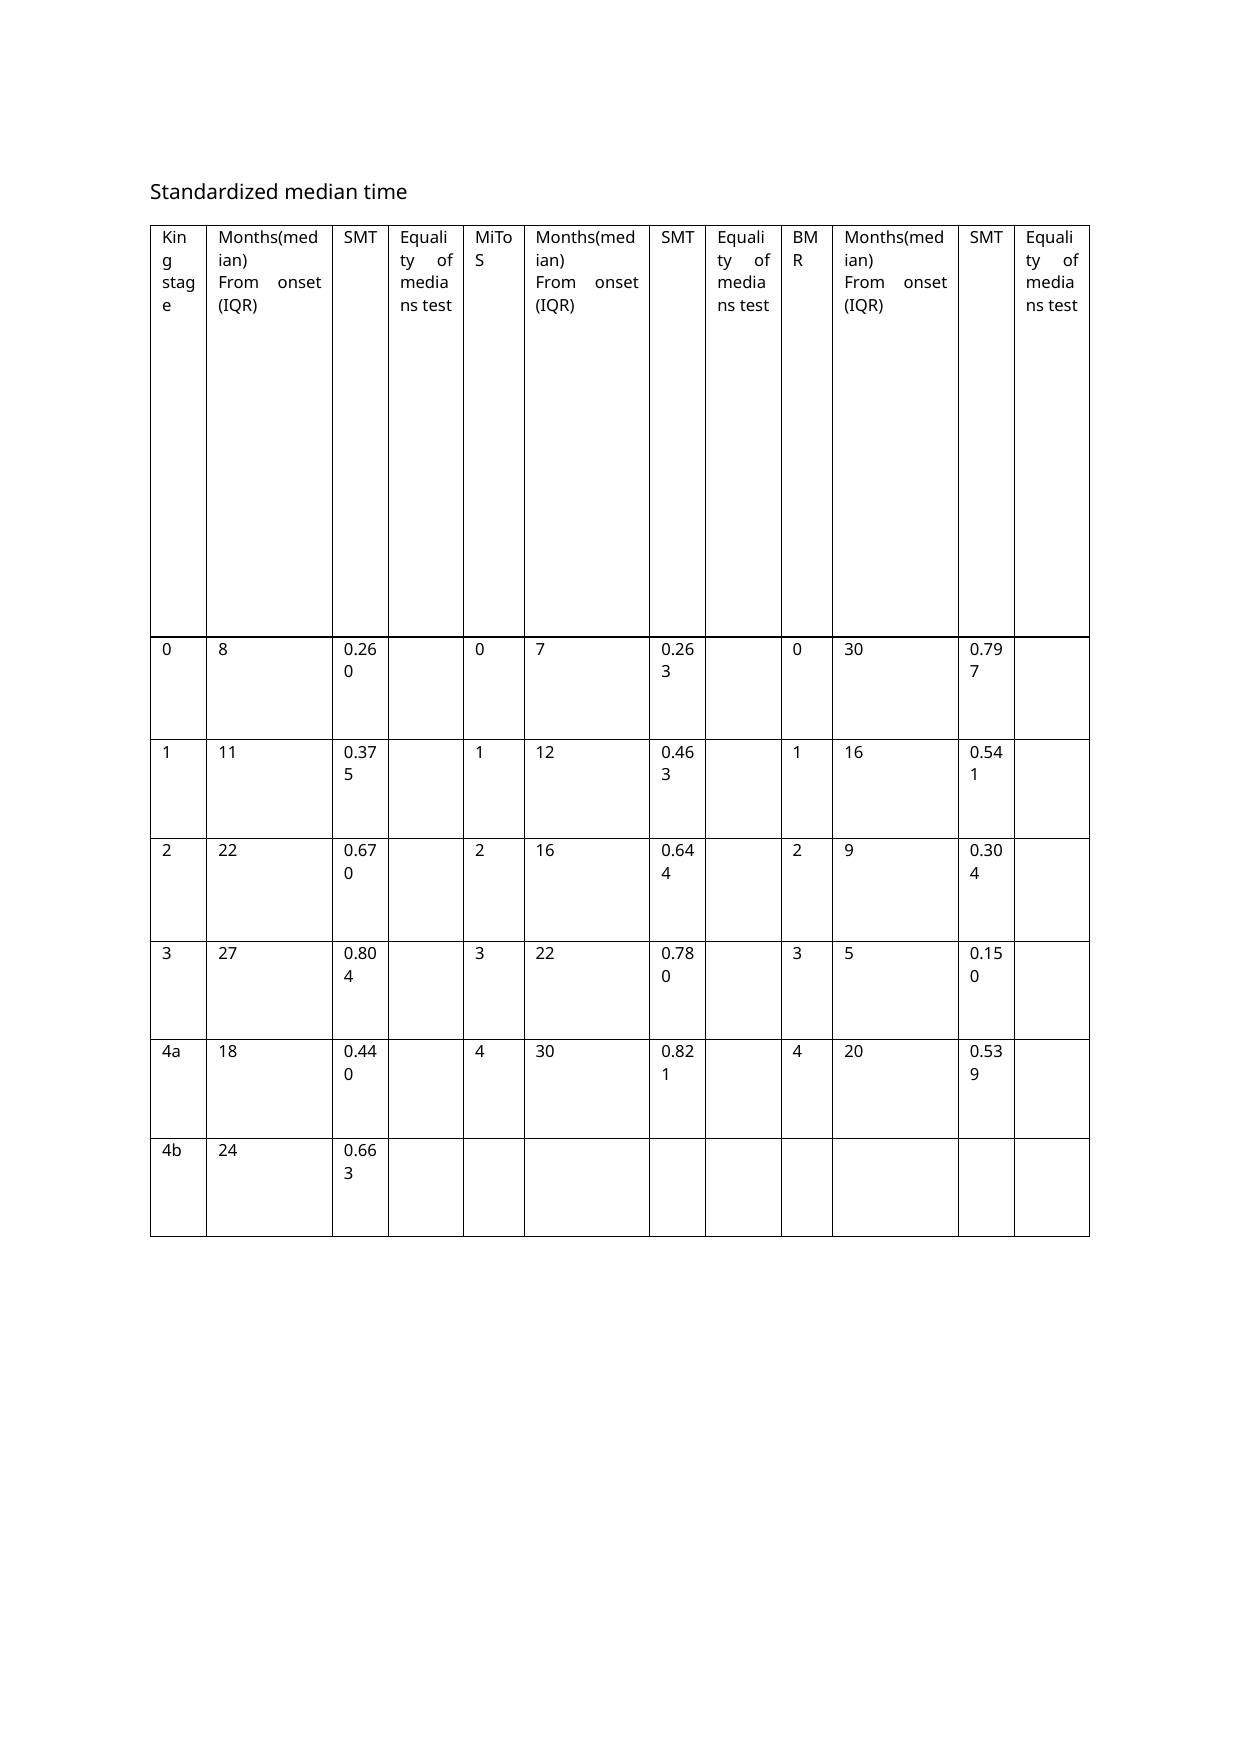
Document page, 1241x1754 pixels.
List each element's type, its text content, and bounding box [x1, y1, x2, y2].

table_cell 0.304 [959, 839, 1014, 941]
table_cell [1015, 638, 1089, 739]
table_cell 4a [151, 1040, 206, 1137]
table_cell [706, 1040, 781, 1137]
table_header Equality of medians test [389, 226, 463, 636]
table_cell 1 [464, 740, 524, 838]
table_cell [464, 1139, 524, 1236]
table_cell 0.375 [333, 740, 388, 838]
table_cell 0.260 [333, 638, 388, 739]
table_cell 0.541 [959, 740, 1014, 838]
table_cell 0.670 [333, 839, 388, 941]
table_cell 27 [207, 942, 332, 1039]
table_cell [833, 1139, 958, 1236]
table_cell 7 [525, 638, 649, 739]
table_cell 16 [525, 839, 649, 941]
table_cell [525, 1139, 649, 1236]
table_header Months(median) From onset (IQR) [833, 226, 958, 636]
table_cell 0.539 [959, 1040, 1014, 1137]
table_cell 0.797 [959, 638, 1014, 739]
table_cell [706, 638, 781, 739]
table_cell [1015, 740, 1089, 838]
table_cell 30 [525, 1040, 649, 1137]
table_cell [389, 942, 463, 1039]
table_cell [706, 740, 781, 838]
table_header SMT [333, 226, 388, 636]
table_header Months(median) From onset (IQR) [525, 226, 649, 636]
table_cell 20 [833, 1040, 958, 1137]
table_cell 4 [782, 1040, 832, 1137]
table_cell 22 [207, 839, 332, 941]
table_cell 1 [782, 740, 832, 838]
table_cell 8 [207, 638, 332, 739]
table_cell [706, 1139, 781, 1236]
table_cell 0.463 [650, 740, 705, 838]
table_cell [959, 1139, 1014, 1236]
table_cell 0 [782, 638, 832, 739]
table_header King stage [151, 226, 206, 636]
table_cell 24 [207, 1139, 332, 1236]
table_cell 12 [525, 740, 649, 838]
table_cell 2 [151, 839, 206, 941]
table_cell [1015, 1040, 1089, 1137]
table_cell [1015, 839, 1089, 941]
table_cell [389, 740, 463, 838]
table_cell 11 [207, 740, 332, 838]
table_cell 0.263 [650, 638, 705, 739]
table_cell 9 [833, 839, 958, 941]
table_header MiToS [464, 226, 524, 636]
table_cell 0.644 [650, 839, 705, 941]
table_header SMT [959, 226, 1014, 636]
table_cell 0.663 [333, 1139, 388, 1236]
table_cell 0.780 [650, 942, 705, 1039]
table_header BMR [782, 226, 832, 636]
table_cell 0.804 [333, 942, 388, 1039]
table_cell 0.440 [333, 1040, 388, 1137]
table_header Equality of medians test [706, 226, 781, 636]
table_cell [389, 638, 463, 739]
table_header Months(median) From onset (IQR) [207, 226, 332, 636]
table_cell 0.150 [959, 942, 1014, 1039]
table_cell 2 [464, 839, 524, 941]
table_cell 5 [833, 942, 958, 1039]
table_header Equality of medians test [1015, 226, 1089, 636]
table_cell [706, 839, 781, 941]
table_cell [389, 1139, 463, 1236]
table_cell 0.821 [650, 1040, 705, 1137]
table_cell 30 [833, 638, 958, 739]
table_cell 0 [464, 638, 524, 739]
table_cell 22 [525, 942, 649, 1039]
table_cell [389, 1040, 463, 1137]
text Standardized median time [150, 177, 1090, 206]
table_cell [650, 1139, 705, 1236]
table_header SMT [650, 226, 705, 636]
table_cell 0 [151, 638, 206, 739]
table_cell [782, 1139, 832, 1236]
table_cell 2 [782, 839, 832, 941]
table_cell 3 [151, 942, 206, 1039]
table_cell [1015, 1139, 1089, 1236]
table_cell 4b [151, 1139, 206, 1236]
table_cell 1 [151, 740, 206, 838]
table_cell 4 [464, 1040, 524, 1137]
table_cell 3 [782, 942, 832, 1039]
table_cell 18 [207, 1040, 332, 1137]
table_cell [1015, 942, 1089, 1039]
table_cell [389, 839, 463, 941]
table_cell 16 [833, 740, 958, 838]
table_cell [706, 942, 781, 1039]
table_cell 3 [464, 942, 524, 1039]
